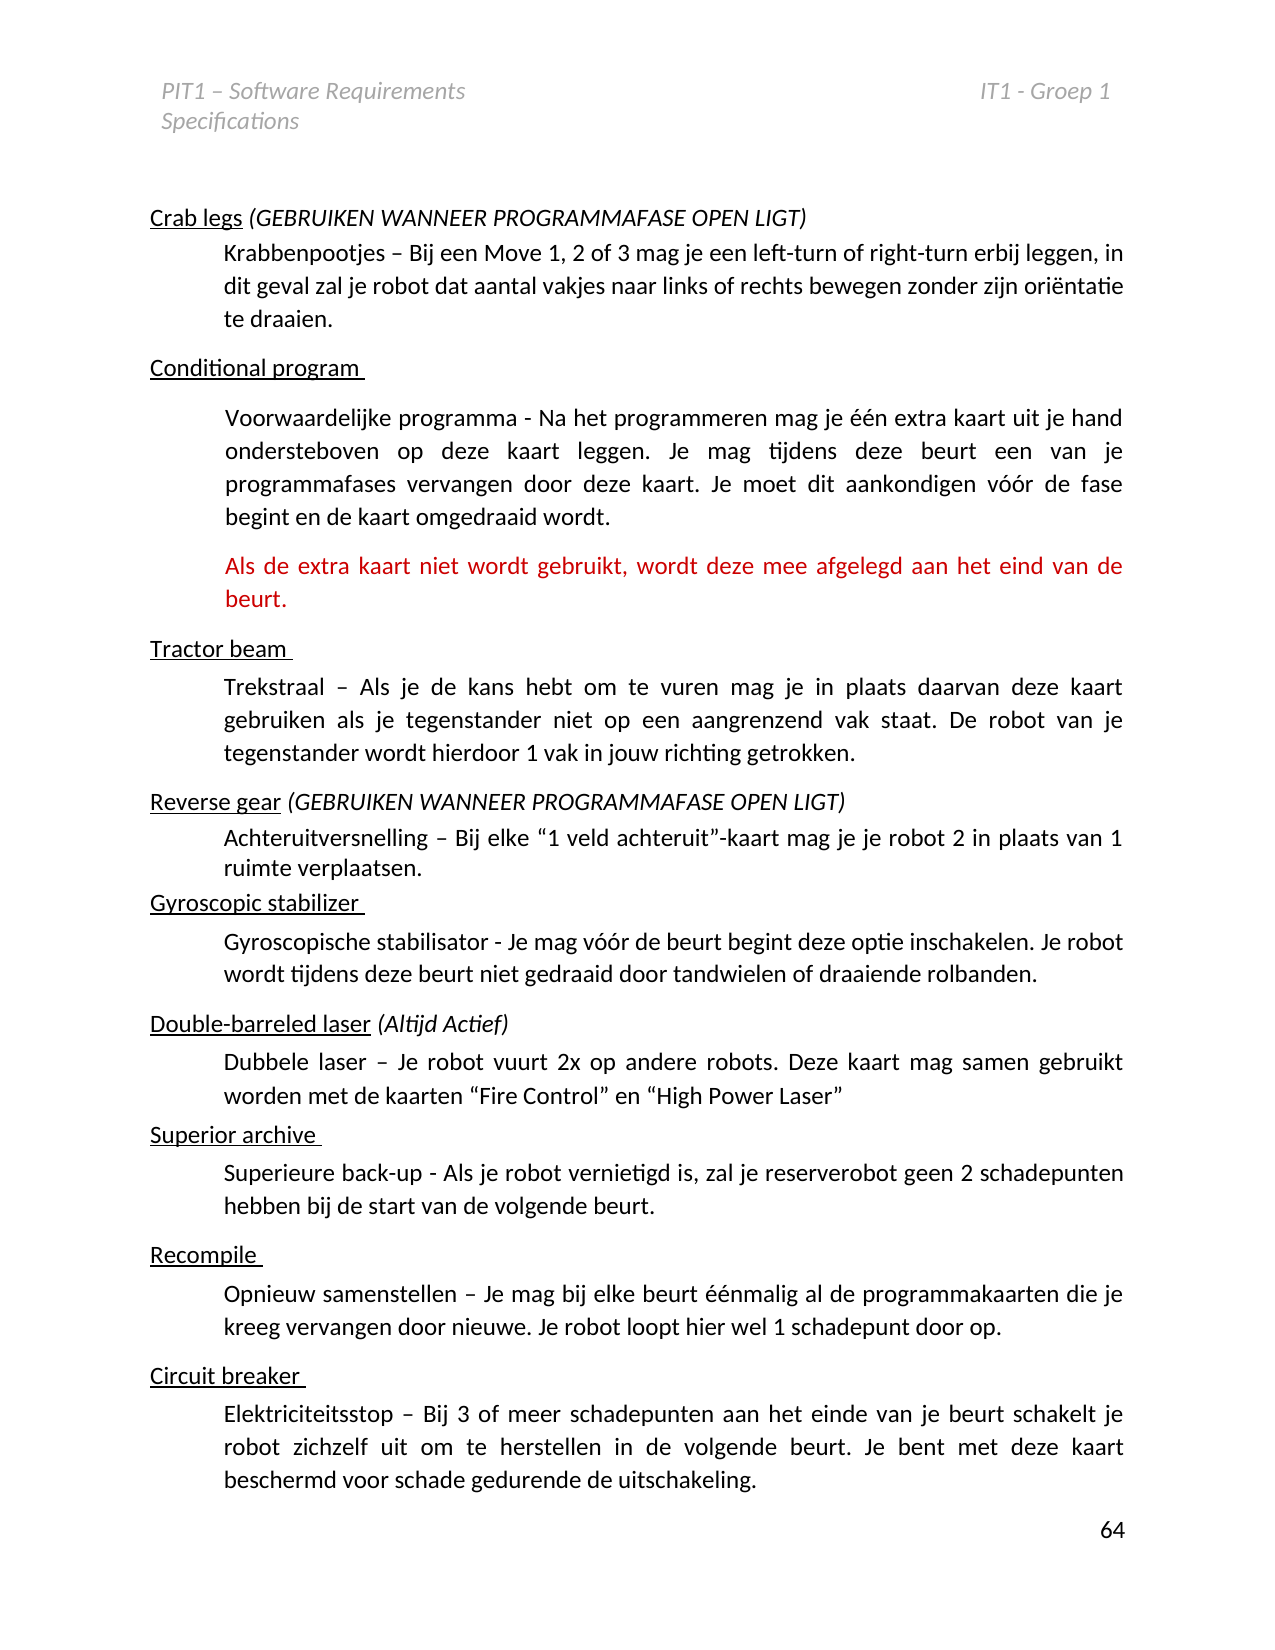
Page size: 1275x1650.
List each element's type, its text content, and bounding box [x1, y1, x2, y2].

text Tractor beam [150, 633, 1125, 663]
text Superieure back-up - Als je robot vernietigd is, zal je reserverobot geen 2 schadepunten hebben bij de start van de volgende beurt. [223, 1157, 1125, 1220]
text Opnieuw samenstellen – Je mag bij elke beurt éénmalig al de programmakaarten die je kreeg vervangen door nieuwe. Je robot loopt hier wel 1 schadepunt door op. [223, 1278, 1125, 1341]
text Recompile [150, 1239, 1125, 1270]
text Conditional program [150, 352, 1125, 383]
text Reverse gear (GEBRUIKEN WANNEER PROGRAMMAFASE OPEN LIGT) [150, 786, 1125, 817]
text Superior archive [150, 1119, 1125, 1149]
text Achteruitversnelling – Bij elke “1 veld achteruit”-kaart mag je je robot 2 in plaats van 1 ruimte verplaatsen. [223, 822, 1125, 883]
text Double-barreled laser (Altijd Actief) [150, 1008, 1125, 1039]
text Gyroscopische stabilisator - Je mag vóór de beurt begint deze optie inschakelen. Je robot wordt tijdens deze beurt niet gedraaid door tandwielen of draaiende rolbanden. [223, 926, 1125, 989]
text Circuit breaker [150, 1360, 1125, 1391]
text Als de extra kaart niet wordt gebruikt, wordt deze mee afgelegd aan het eind van de beurt. [225, 550, 1125, 614]
text Elektriciteitsstop – Bij 3 of meer schadepunten aan het einde van je beurt schakelt je robot zichzelf uit om te herstellen in de volgende beurt. Je bent met deze kaart beschermd voor schade gedurende de uitschakeling. [223, 1398, 1125, 1495]
text Gyroscopic stabilizer [150, 887, 1125, 918]
text Voorwaardelijke programma - Na het programmeren mag je één extra kaart uit je hand ondersteboven op deze kaart leggen. Je mag tijdens deze beurt een van je programmafases vervangen door deze kaart. Je moet dit aankondigen vóór de fase begint en de kaart omgedraaid wordt. [225, 402, 1125, 531]
text Crab legs (GEBRUIKEN WANNEER PROGRAMMAFASE OPEN LIGT) [150, 202, 1125, 232]
text Dubbele laser – Je robot vuurt 2x op andere robots. Deze kaart mag samen gebruikt worden met de kaarten “Fire Control” en “High Power Laser” [223, 1046, 1125, 1111]
text Krabbenpootjes – Bij een Move 1, 2 of 3 mag je een left-turn of right-turn erbij leggen, in dit geval zal je robot dat aantal vakjes naar links of rechts bewegen zonder zijn oriëntatie te draaien. [223, 237, 1125, 333]
text Trekstraal – Als je de kans hebt om te vuren mag je in plaats daarvan deze kaart gebruiken als je tegenstander niet op een aangrenzend vak staat. De robot van je tegenstander wordt hierdoor 1 vak in jouw richting getrokken. [223, 671, 1125, 767]
